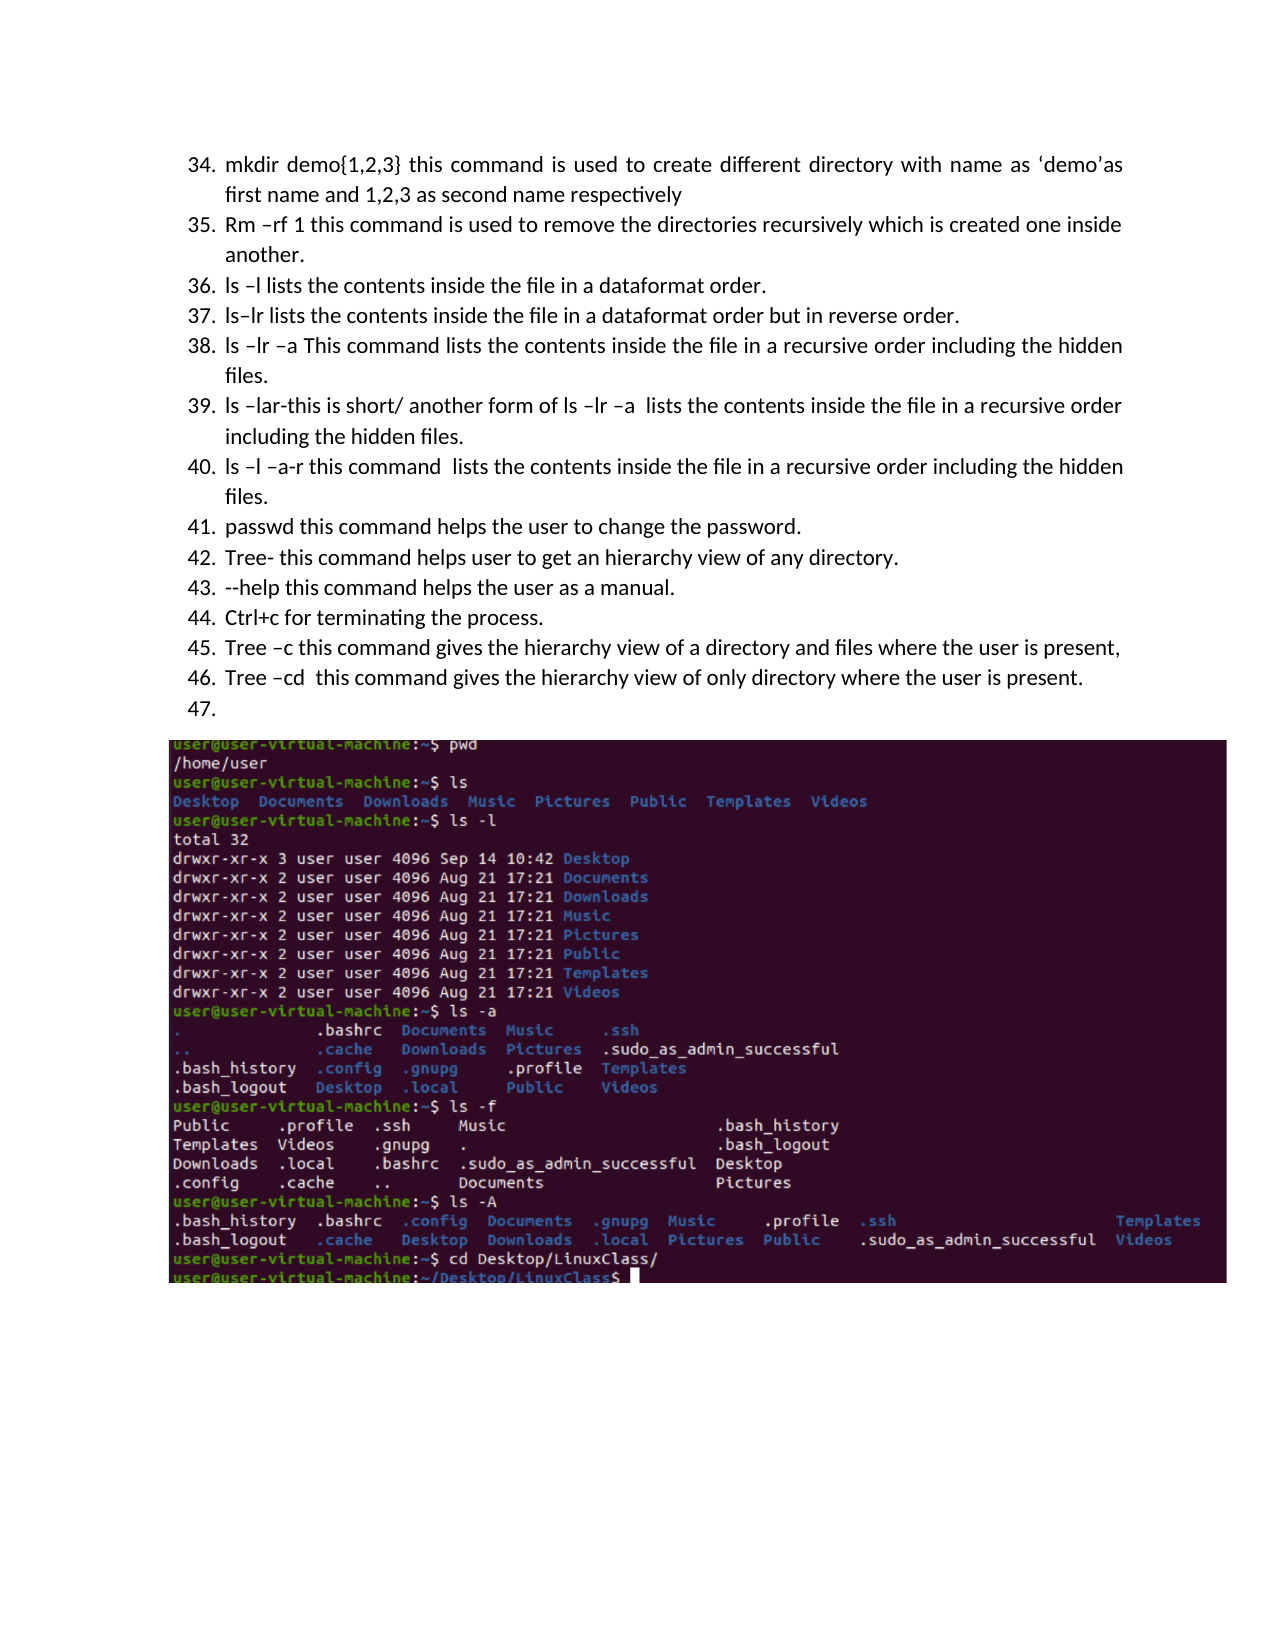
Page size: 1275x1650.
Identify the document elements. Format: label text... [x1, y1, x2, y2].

list Tree –cd this command gives the hierarchy view of only directory where the user is present. [187, 663, 1125, 692]
list Ctrl+c for terminating the process. [187, 603, 1125, 631]
list passwd this command helps the user to change the password. [187, 512, 1125, 541]
list --help this command helps the user as a manual. [187, 573, 1125, 601]
list mkdir demo{1,2,3} this command is used to create different directory with name as ‘demo’as first name and 1,2,3 as second name respectively [187, 150, 1125, 208]
list Rm –rf 1 this command is used to remove the directories recursively which is created one inside another. [187, 210, 1125, 269]
list ls–lr lists the contents inside the file in a dataformat order but in reverse order. [187, 301, 1125, 329]
list ls –lar-this is short/ another form of ls –lr –a lists the contents inside the file in a recursive order including the hidden files. [187, 392, 1125, 450]
list ls –l lists the contents inside the file in a dataformat order. [187, 271, 1125, 299]
list ls –l –a-r this command lists the contents inside the file in a recursive order including the hidden files. [187, 452, 1125, 510]
list Tree- this command helps user to get an hierarchy view of any directory. [187, 543, 1125, 571]
list ls –lr –a This command lists the contents inside the file in a recursive order including the hidden files. [187, 331, 1125, 389]
list Tree –c this command gives the hierarchy view of a directory and files where the user is present, [187, 633, 1125, 661]
